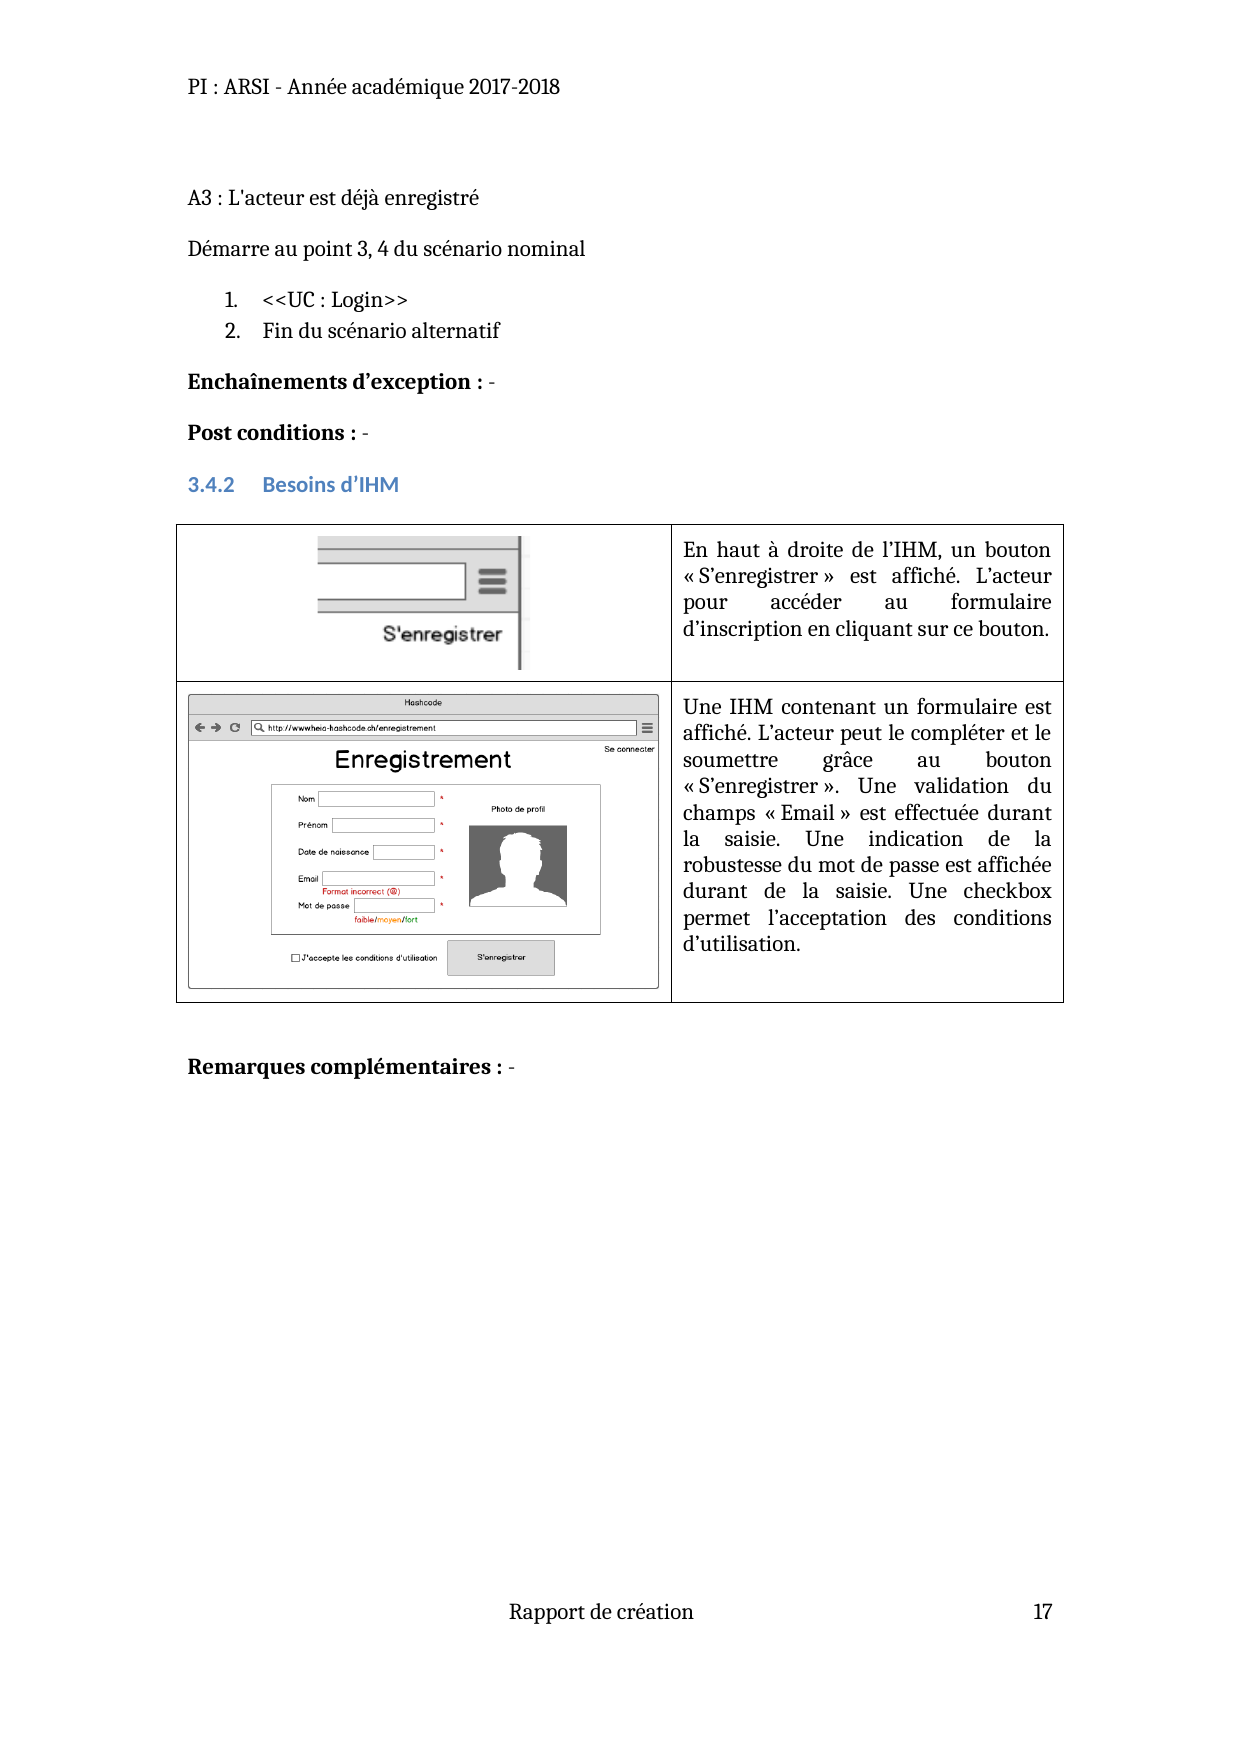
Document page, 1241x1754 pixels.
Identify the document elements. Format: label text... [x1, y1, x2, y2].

table_cell Une IHM contenant un formulaire est affiché. L’acteur peut le compléter et le soumettre grâce au bouton « S’enregistrer ». Une validation du champs « Email » est effectuée durant la saisie. Une indication de la robustesse du mot de passe est affichée durant de la saisie. Une checkbox permet l’acceptation des conditions d’utilisation. [672, 682, 1063, 1002]
text Enchaînements d’exception : - [187, 368, 1053, 395]
table_cell [177, 682, 671, 1002]
picture [317, 536, 531, 670]
table_header En haut à droite de l’IHM, un bouton « S’enregistrer » est affiché. L’acteur pour accéder au formulaire d’inscription en cliquant sur ce bouton. [672, 525, 1063, 681]
text Démarre au point 3, 4 du scénario nominal [187, 236, 1053, 263]
text Post conditions : - [187, 419, 1053, 446]
subtitle Besoins d’IHM [187, 471, 1053, 499]
list <<UC : Login>> [225, 287, 1053, 314]
text Remarques complémentaires : - [187, 1054, 1053, 1080]
list Fin du scénario alternatif [225, 317, 1053, 344]
table_header [177, 525, 671, 681]
picture [187, 693, 660, 990]
text A3 : L'acteur est déjà enregistré [187, 185, 1053, 212]
